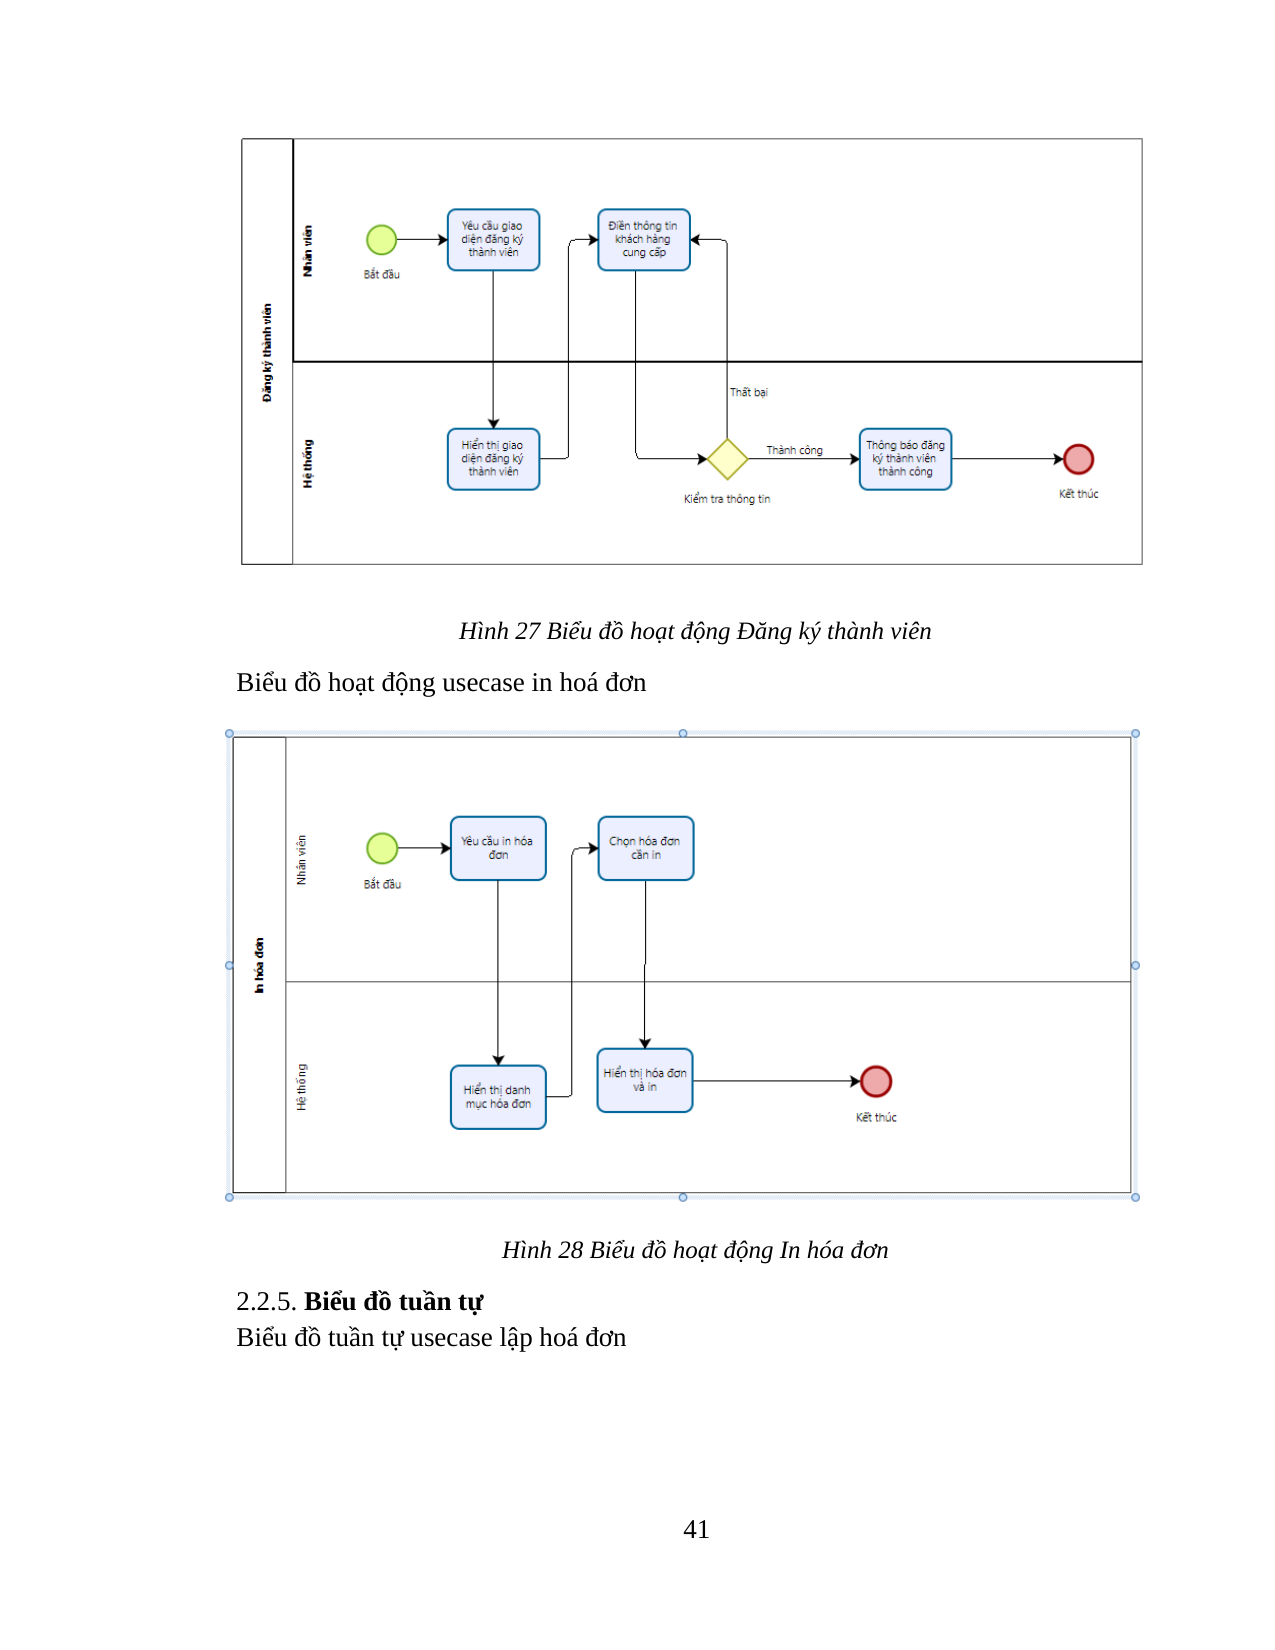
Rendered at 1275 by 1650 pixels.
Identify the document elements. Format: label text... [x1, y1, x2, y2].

subtitle Biểu đồ hoạt động usecase in hoá đơn [177, 666, 1157, 697]
text Hình 28 Biểu đồ hoạt động In hóa đơn [177, 1235, 1157, 1264]
text Hình 27 Biểu đồ hoạt động Đăng ký thành viên [177, 616, 1157, 645]
picture [221, 725, 1162, 1208]
subtitle Biểu đồ tuần tự usecase lập hoá đơn [177, 1321, 1157, 1352]
picture [221, 118, 1162, 576]
subtitle 2.2.5. Biểu đồ tuần tự [177, 1285, 1157, 1316]
